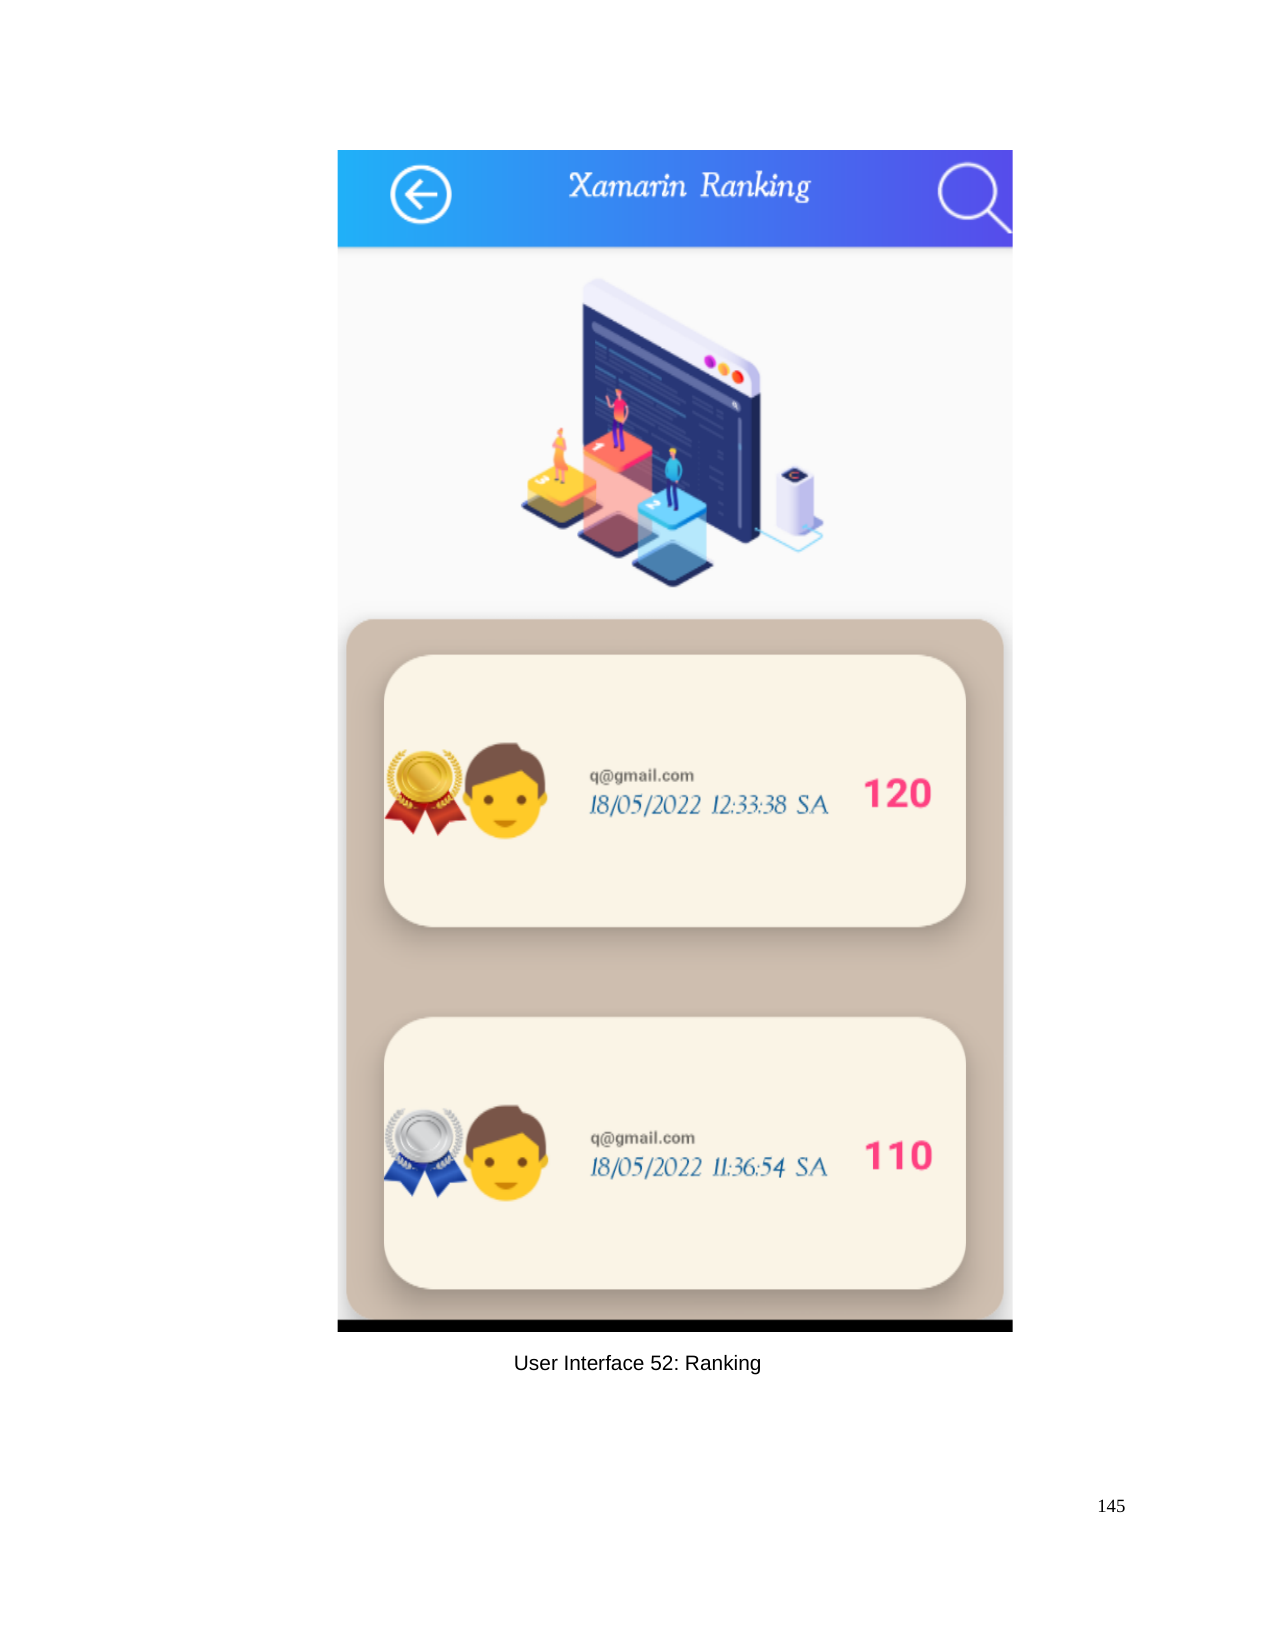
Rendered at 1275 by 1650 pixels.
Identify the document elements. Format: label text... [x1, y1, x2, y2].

picture [337, 150, 1013, 1332]
